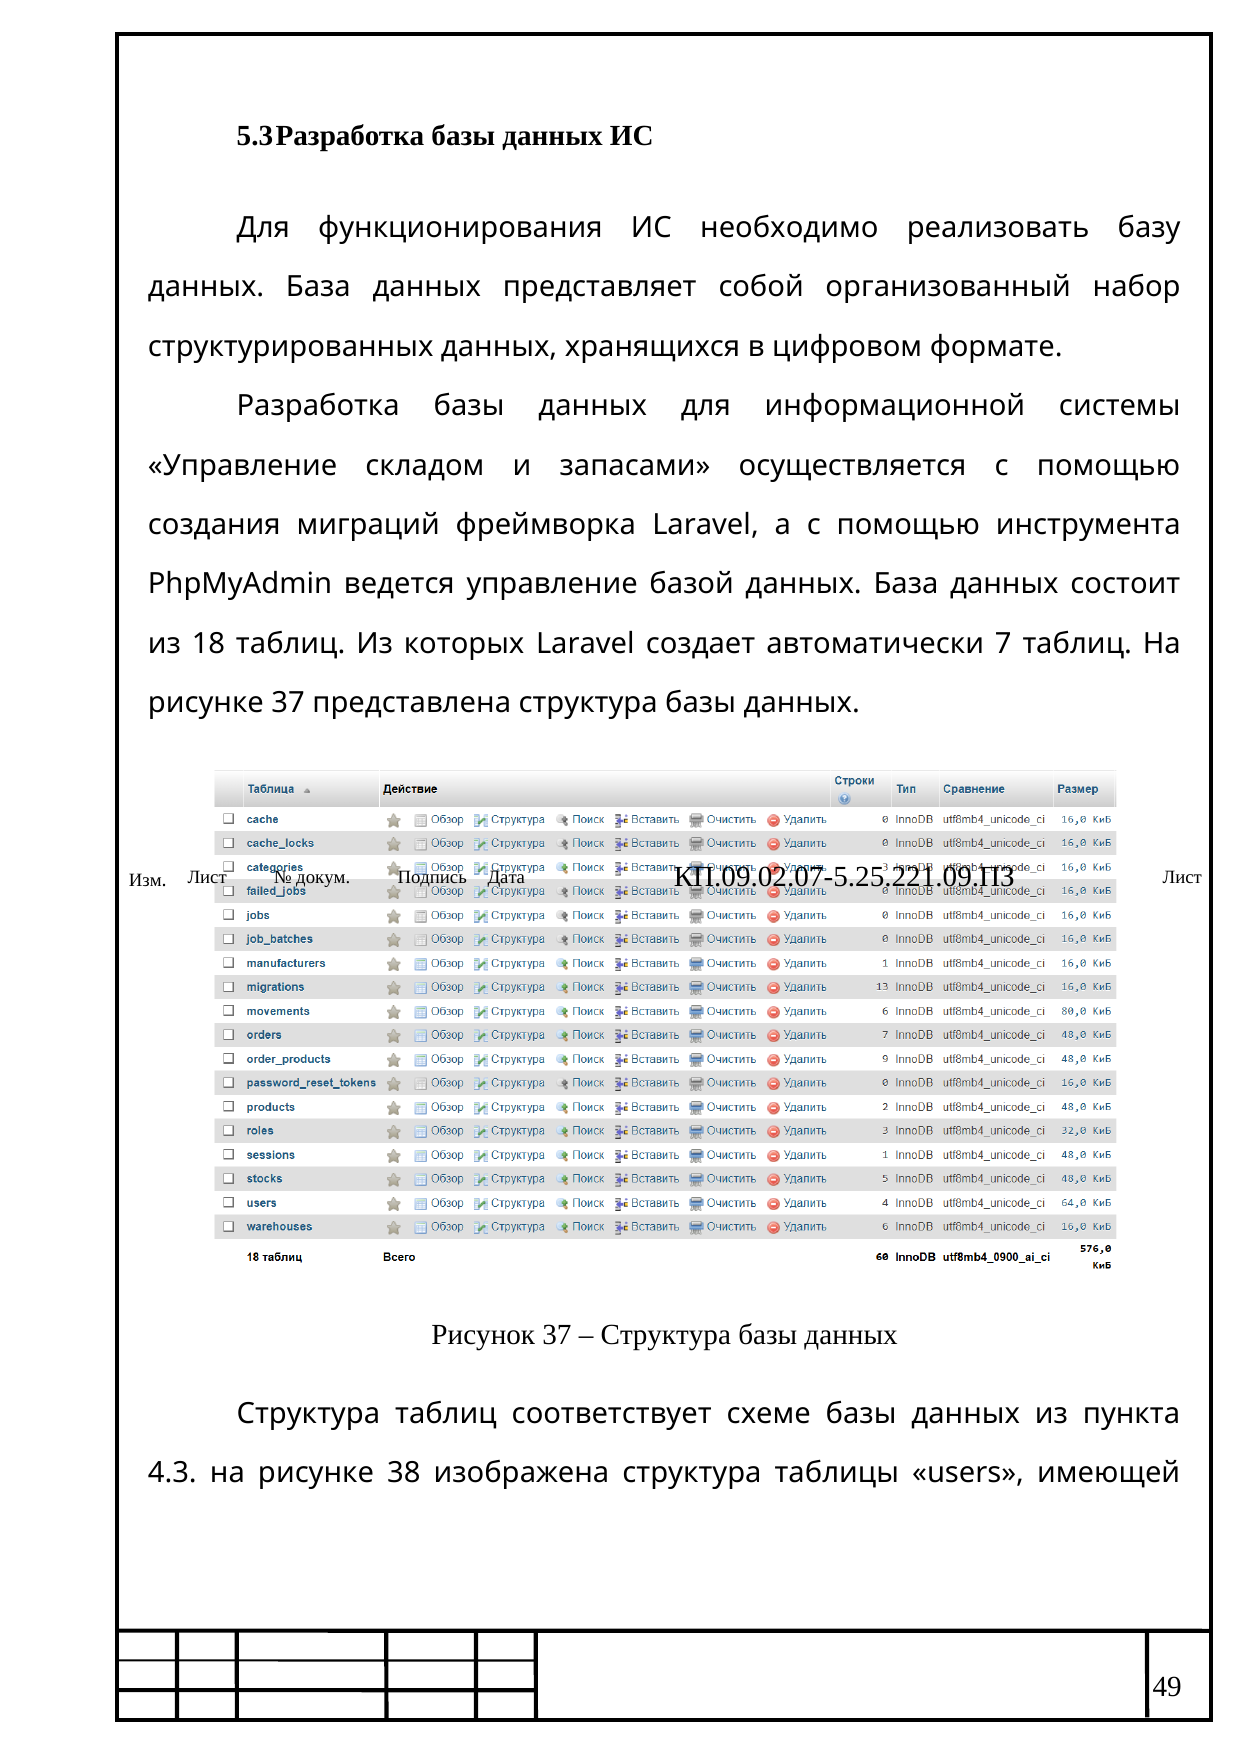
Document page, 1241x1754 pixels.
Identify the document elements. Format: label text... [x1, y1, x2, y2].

picture [212, 766, 1117, 1278]
text Для функционирования ИС необходимо реализовать базу данных. База данных представляет собой организованный набор структурированных данных, хранящихся в цифровом формате. [148, 206, 1181, 364]
list Разработка базы данных ИС [236, 118, 1181, 152]
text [148, 1392, 1181, 1491]
text Рисунок 37 – Структура базы данных [148, 1317, 1181, 1350]
text Разработка базы данных для информационной системы «Управление складом и запасами» осуществляется с помощью создания миграций фреймворка Laravel, а с помощью инструмента PhpMyAdmin ведется управление базой данных. База данных состоит из 18 таблиц. Из которых Laravel создает автоматически 7 таблиц. На рисунке 37 представлена структура базы данных. [148, 384, 1181, 721]
